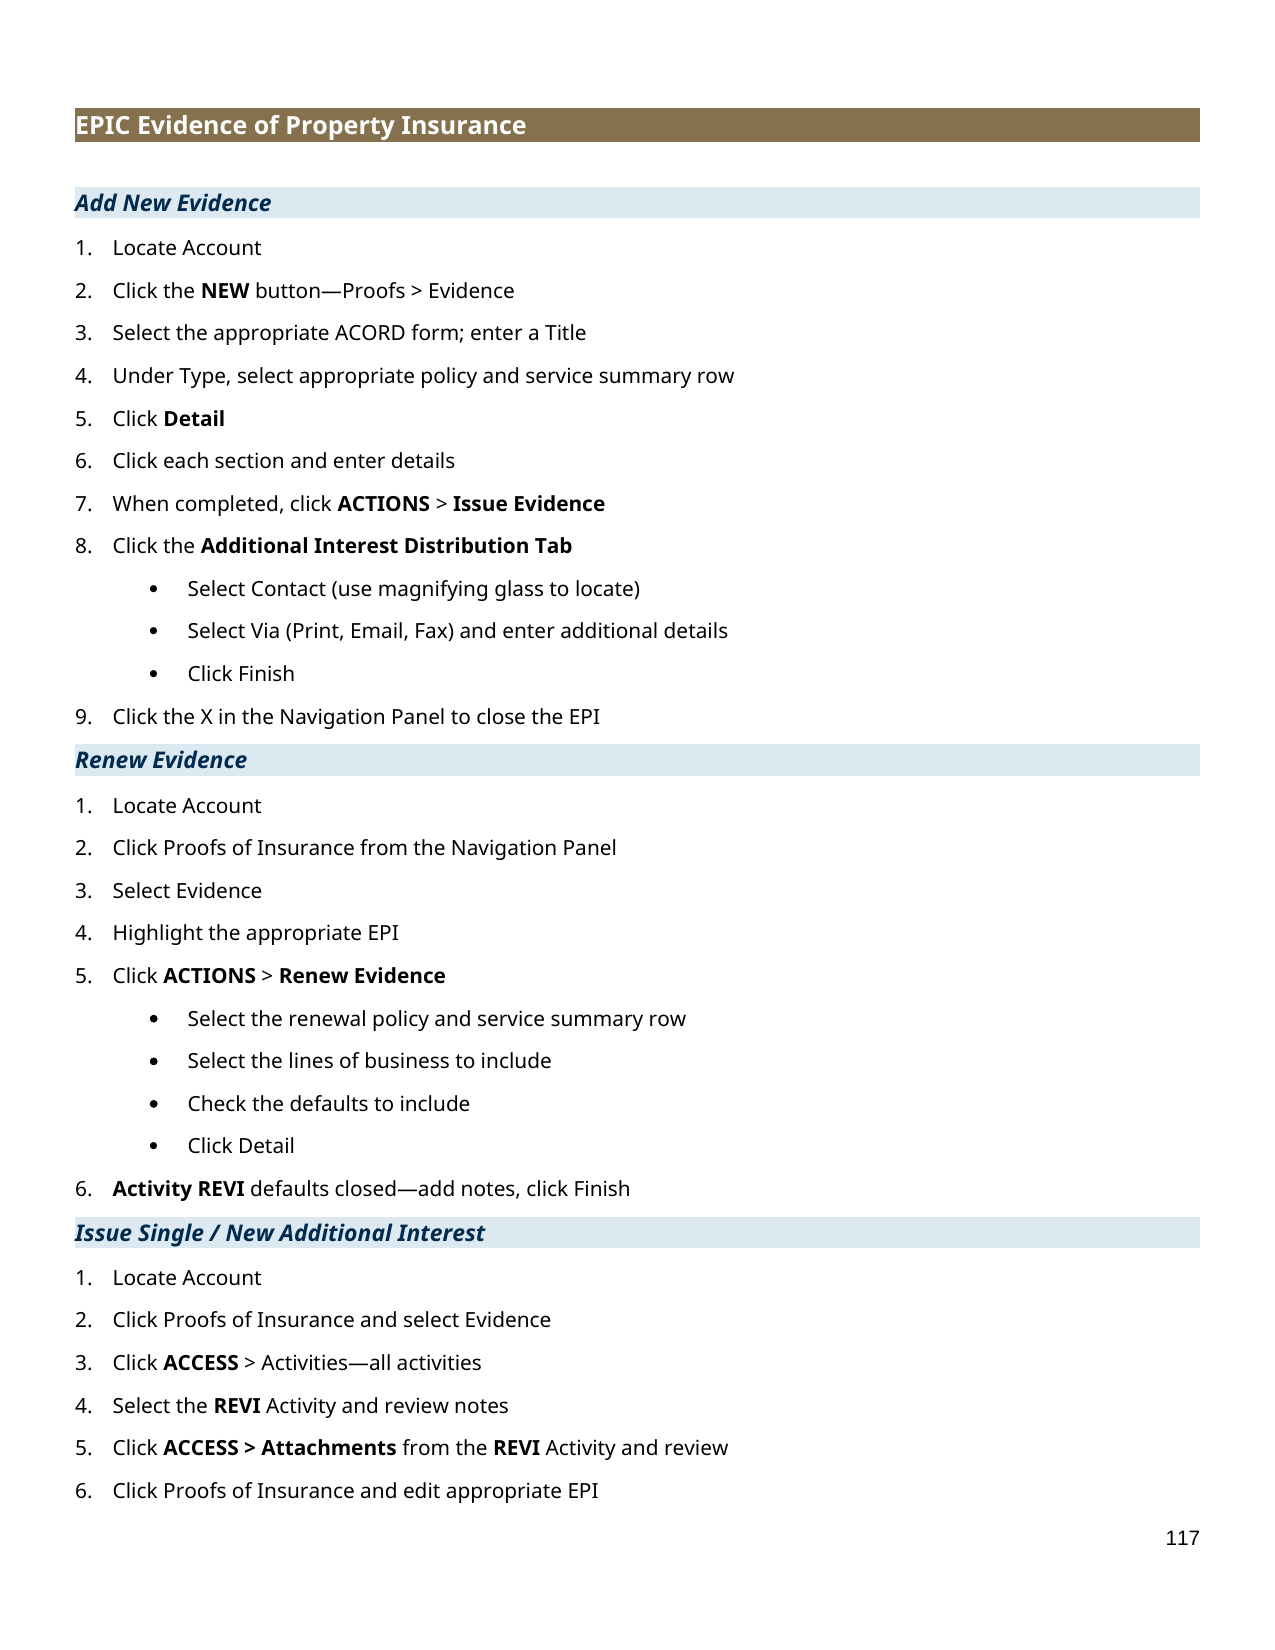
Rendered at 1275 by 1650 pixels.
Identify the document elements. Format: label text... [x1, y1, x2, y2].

list Click Detail [75, 404, 1200, 432]
list Select Via (Print, Email, Fax) and enter additional details [150, 617, 1200, 645]
list Click Proofs of Insurance and edit appropriate EPI [75, 1476, 1200, 1504]
subtitle Add New Evidence [75, 187, 1200, 218]
list Select Evidence [75, 876, 1200, 904]
list Click the Additional Interest Distribution Tab [75, 531, 1200, 560]
list Click ACCESS > Activities—all activities [75, 1348, 1200, 1377]
list Click Proofs of Insurance and select Evidence [75, 1306, 1200, 1334]
list Select the lines of business to include [150, 1046, 1200, 1075]
list Click ACTIONS > Renew Evidence [75, 961, 1200, 989]
list Check the defaults to include [150, 1089, 1200, 1117]
list Select the appropriate ACORD form; enter a Title [75, 318, 1200, 347]
list Select the renewal policy and service summary row [150, 1004, 1200, 1032]
list Highlight the appropriate EPI [75, 918, 1200, 947]
list Select Contact (use magnifying glass to locate) [150, 574, 1200, 602]
list Click Proofs of Insurance from the Navigation Panel [75, 833, 1200, 862]
list Locate Account [75, 233, 1200, 262]
list Click each section and enter details [75, 446, 1200, 475]
list Click Detail [150, 1132, 1200, 1160]
list Click the NEW button—Proofs > Evidence [75, 276, 1200, 304]
subtitle EPIC Evidence of Property Insurance [75, 108, 1200, 142]
list Under Type, select appropriate policy and service summary row [75, 361, 1200, 389]
subtitle Issue Single / New Additional Interest [75, 1217, 1200, 1248]
list Click ACCESS > Attachments from the REVI Activity and review [75, 1433, 1200, 1462]
list Click Finish [150, 659, 1200, 688]
list Locate Account [75, 1263, 1200, 1291]
list Click the X in the Navigation Panel to close the EPI [75, 702, 1200, 730]
list Activity REVI defaults closed—add notes, click Finish [75, 1174, 1200, 1203]
list Locate Account [75, 791, 1200, 819]
subtitle Renew Evidence [75, 744, 1200, 776]
list When completed, click ACTIONS > Issue Evidence [75, 489, 1200, 517]
list Select the REVI Activity and review notes [75, 1391, 1200, 1419]
